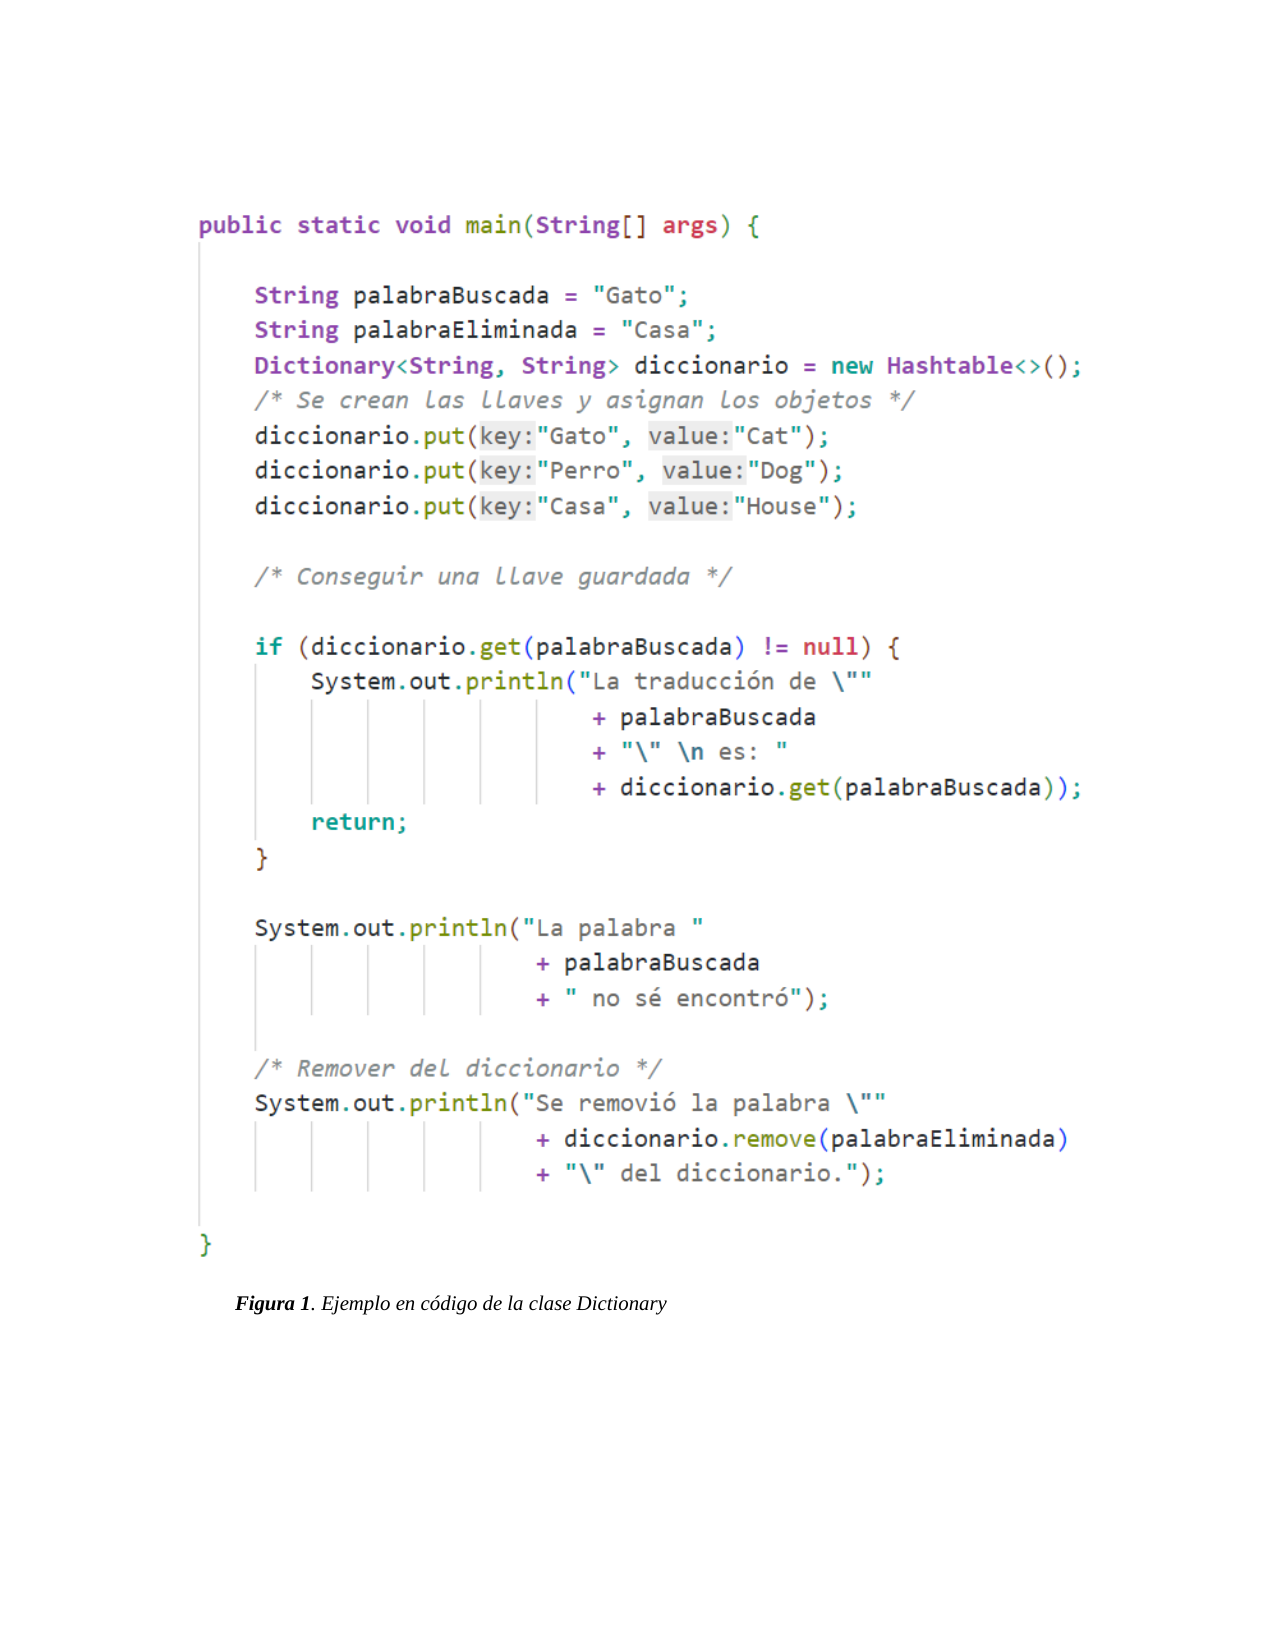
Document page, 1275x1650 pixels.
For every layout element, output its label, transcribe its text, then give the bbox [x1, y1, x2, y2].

text Figura 1. Ejemplo en código de la clase Dictionary [187, 1291, 1087, 1315]
picture [187, 210, 1088, 1262]
